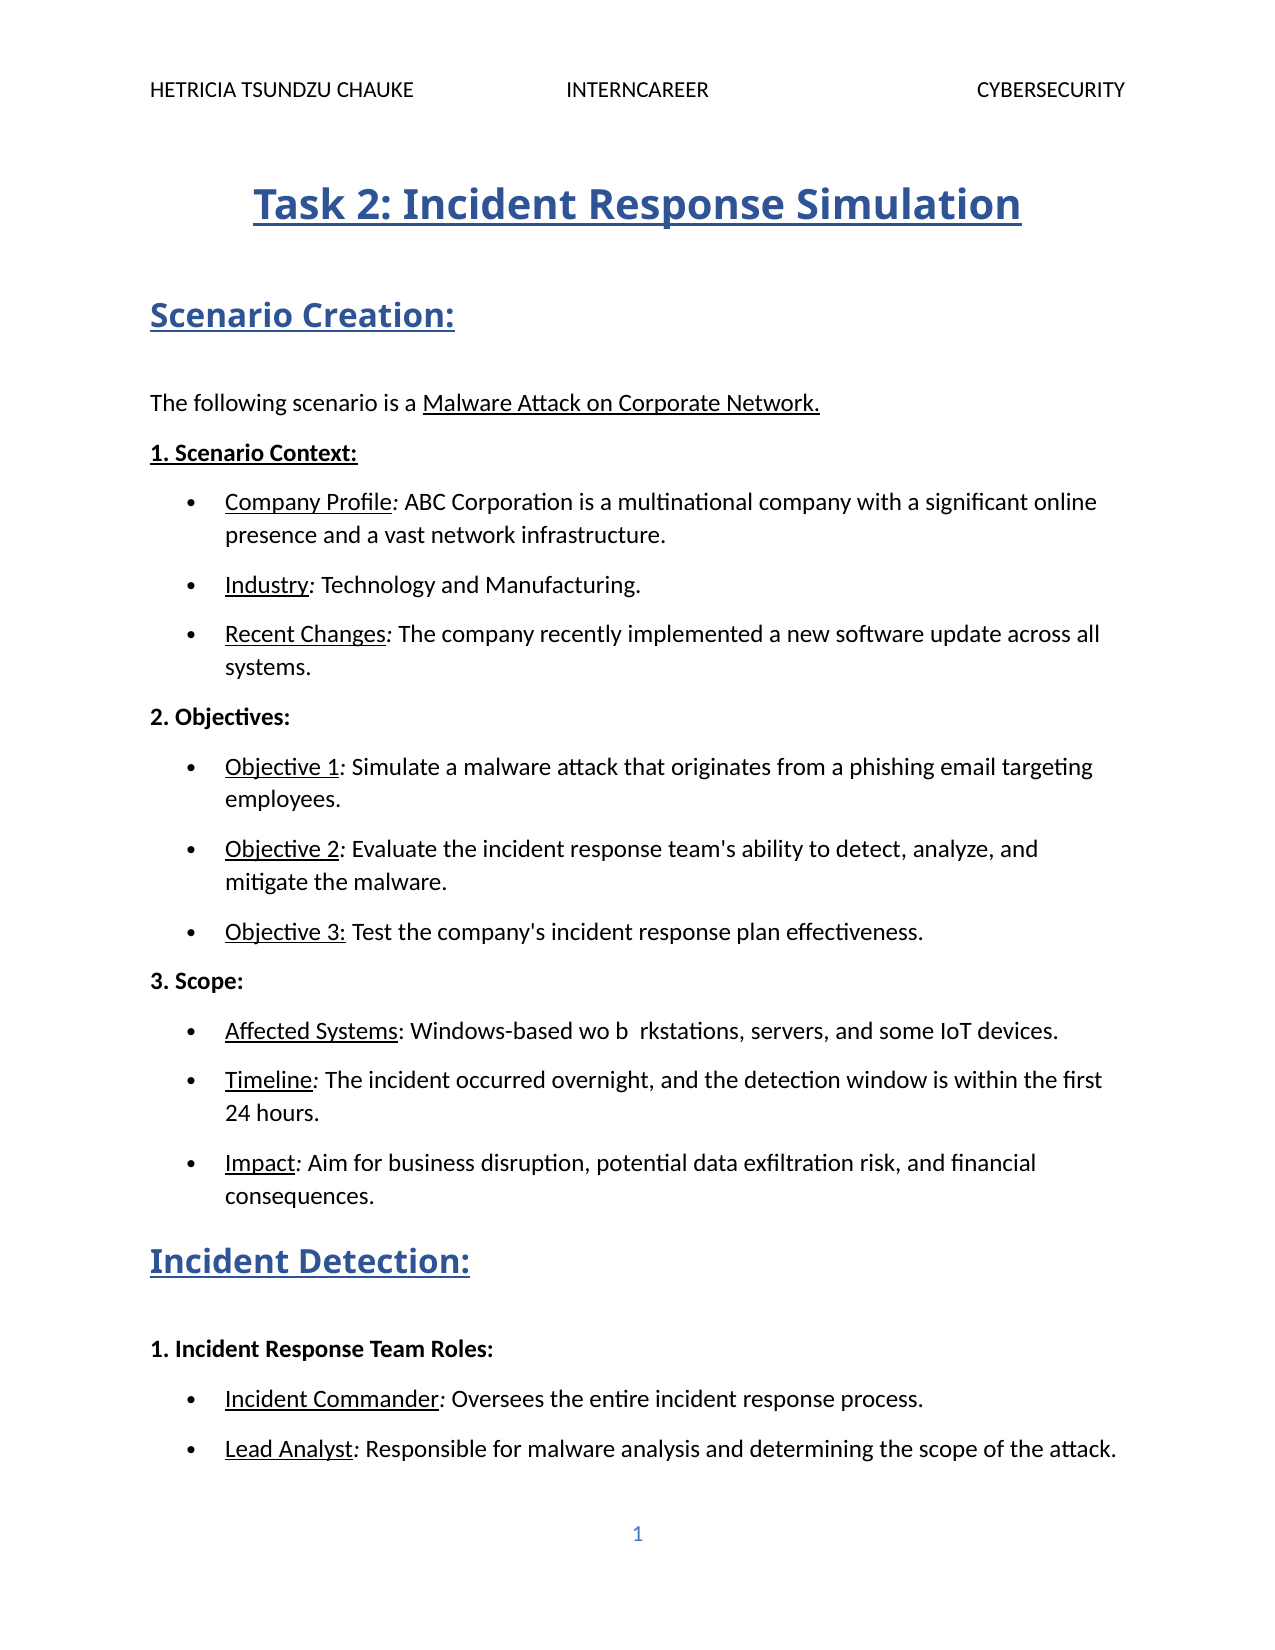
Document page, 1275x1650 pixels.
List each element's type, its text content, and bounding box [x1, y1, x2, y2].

list Incident Commander: Oversees the entire incident response process. [187, 1383, 1125, 1414]
list Objective 3: Test the company's incident response plan effectiveness. [187, 916, 1125, 946]
list Objective 2: Evaluate the incident response team's ability to detect, analyze, and mitigate the malware. [187, 833, 1125, 897]
list Industry: Technology and Manufacturing. [187, 569, 1125, 599]
list Company Profile: ABC Corporation is a multinational company with a significant online presence and a vast network infrastructure. [187, 486, 1125, 550]
text 1. Incident Response Team Roles: [150, 1333, 1125, 1364]
subtitle Incident Detection: [150, 1238, 1125, 1283]
list Objective 1: Simulate a malware attack that originates from a phishing email targeting employees. [187, 751, 1125, 814]
subtitle Task 2: Incident Response Simulation [150, 175, 1125, 232]
subtitle Scenario Creation: [150, 291, 1125, 337]
text 1. Scenario Context: [150, 437, 1125, 467]
text 3. Scope: [150, 965, 1125, 996]
list Affected Systems: Windows-based wo b rkstations, servers, and some IoT devices. [187, 1015, 1125, 1045]
list Impact: Aim for business disruption, potential data exfiltration risk, and financial consequences. [187, 1147, 1125, 1210]
list Lead Analyst: Responsible for malware analysis and determining the scope of the attack. [187, 1433, 1125, 1463]
text 2. Objectives: [150, 701, 1125, 732]
list Recent Changes: The company recently implemented a new software update across all systems. [187, 618, 1125, 682]
text The following scenario is a Malware Attack on Corporate Network. [150, 387, 1125, 418]
list Timeline: The incident occurred overnight, and the detection window is within the first 24 hours. [187, 1064, 1125, 1128]
